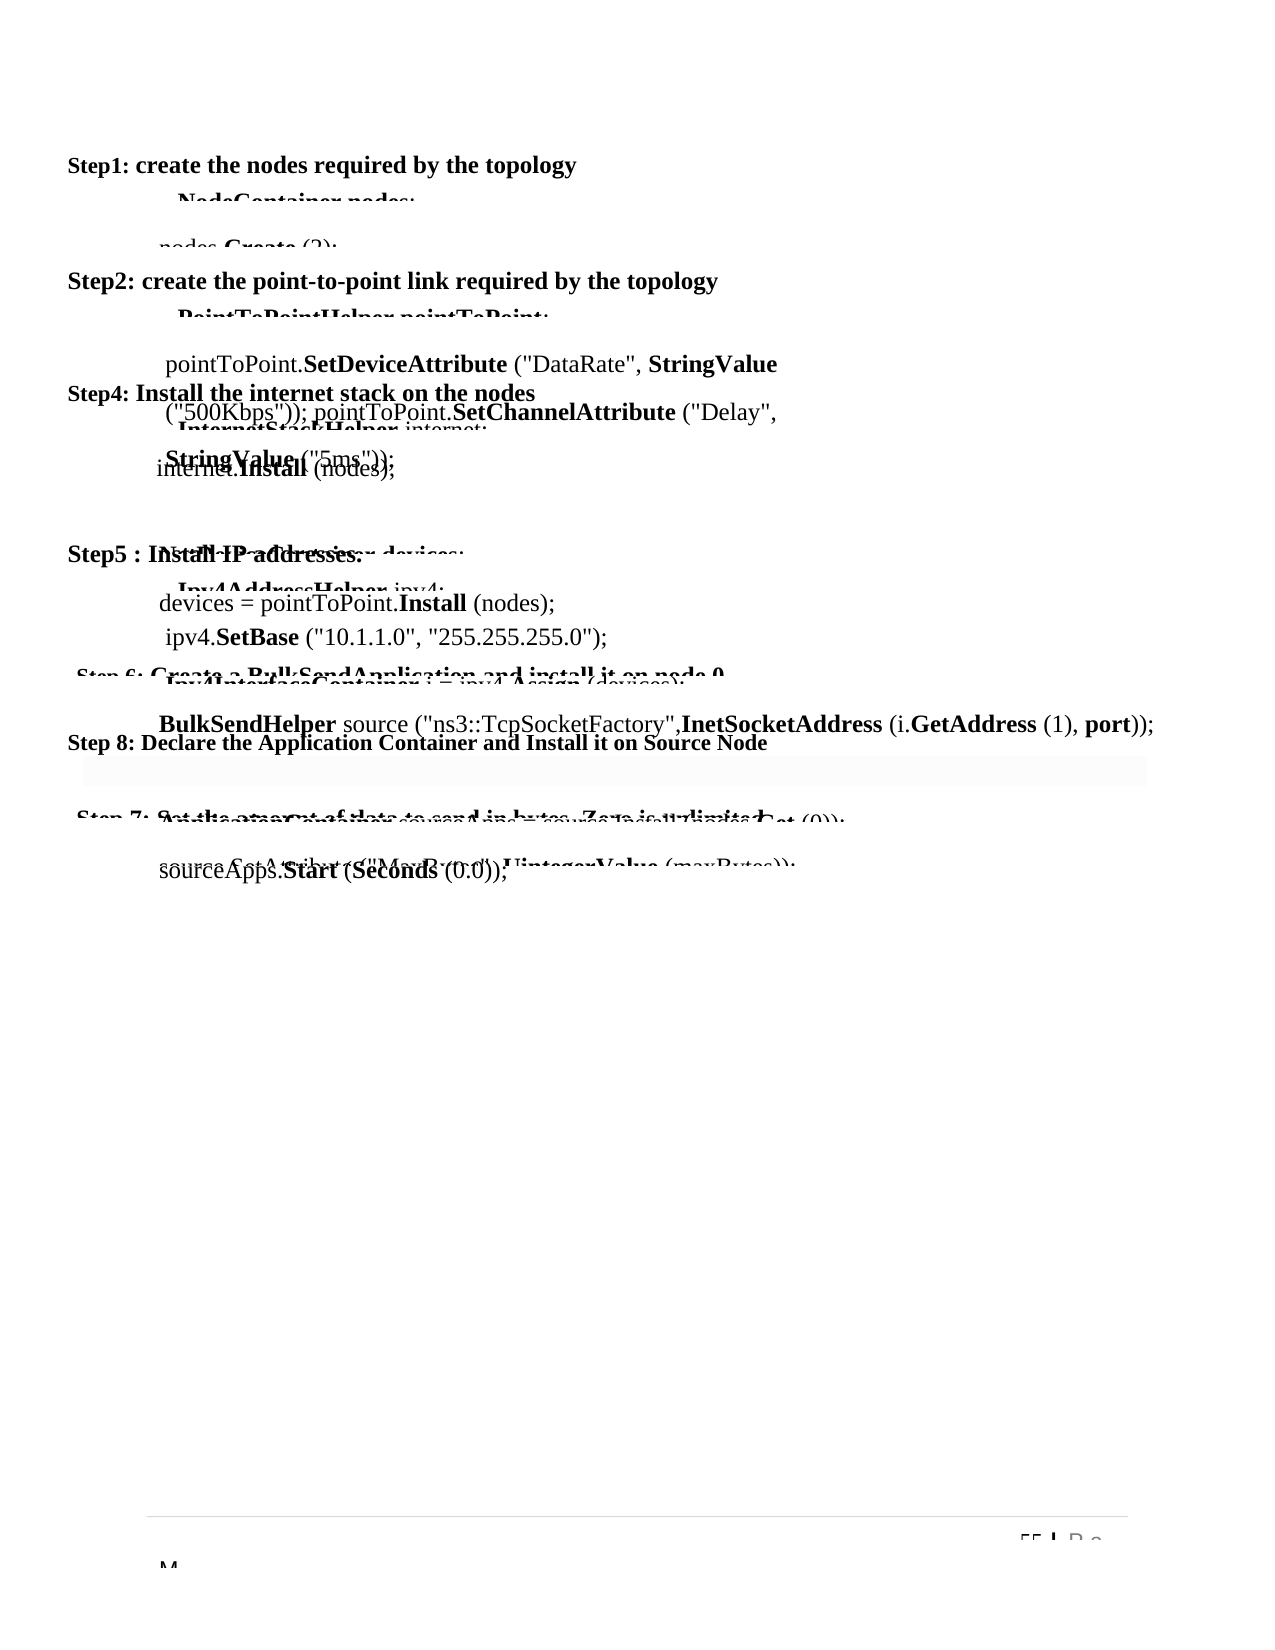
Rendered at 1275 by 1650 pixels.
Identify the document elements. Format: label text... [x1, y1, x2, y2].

text Step 8: Declare the Application Container and Install it on Source Node [67, 729, 1212, 756]
subtitle Step1: create the nodes required by the topology [67, 150, 1212, 179]
text internet.Install (nodes); [156, 453, 1212, 482]
text Step2: create the point-to-point link required by the topology [67, 266, 1212, 294]
subtitle Step5 : Install IP addresses. [67, 539, 1212, 568]
text Step4: Install the internet stack on the nodes [67, 378, 1212, 407]
